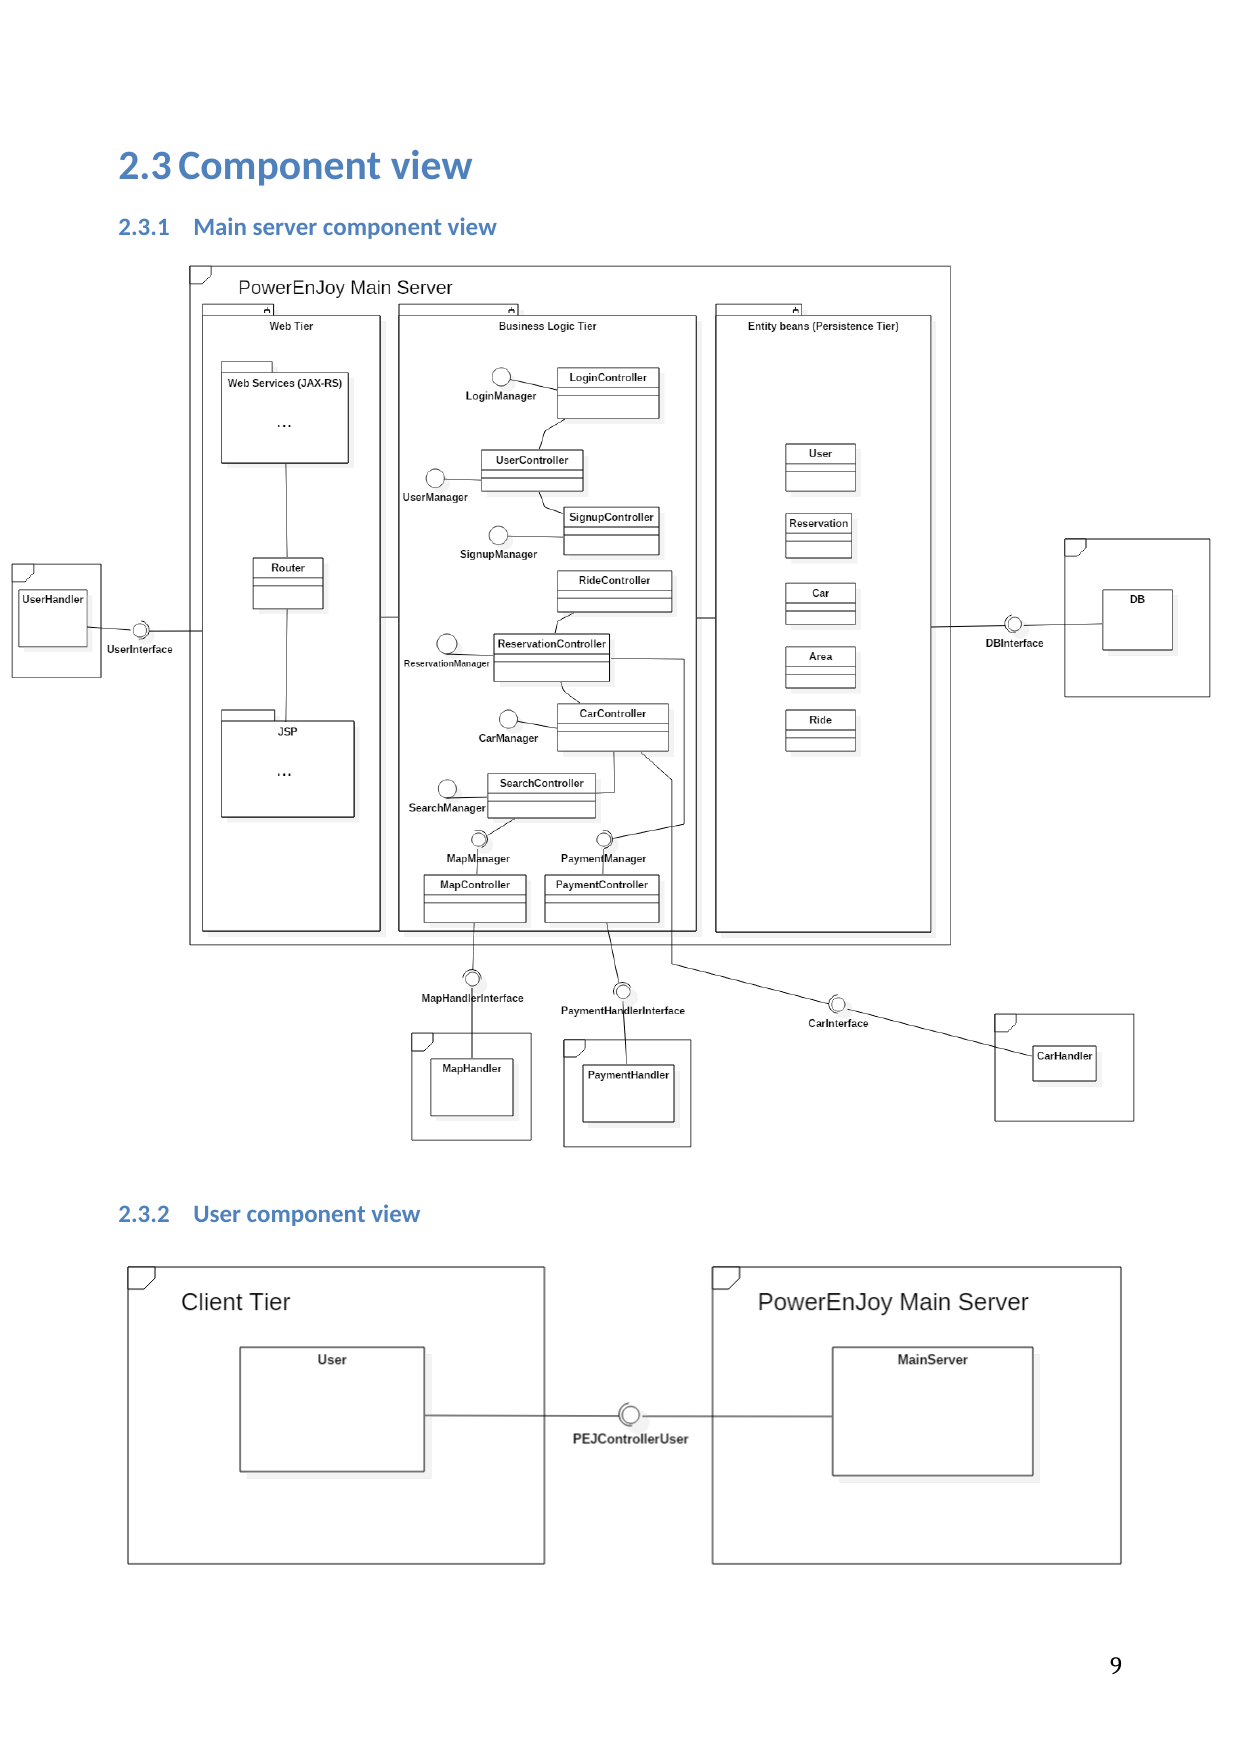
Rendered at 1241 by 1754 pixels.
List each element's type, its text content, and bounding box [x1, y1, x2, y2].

subtitle Main server component view [118, 211, 1122, 241]
picture [118, 1257, 1161, 1604]
picture [4, 258, 1241, 1178]
subtitle Component view [118, 139, 1122, 190]
subtitle User component view [118, 1178, 1122, 1229]
